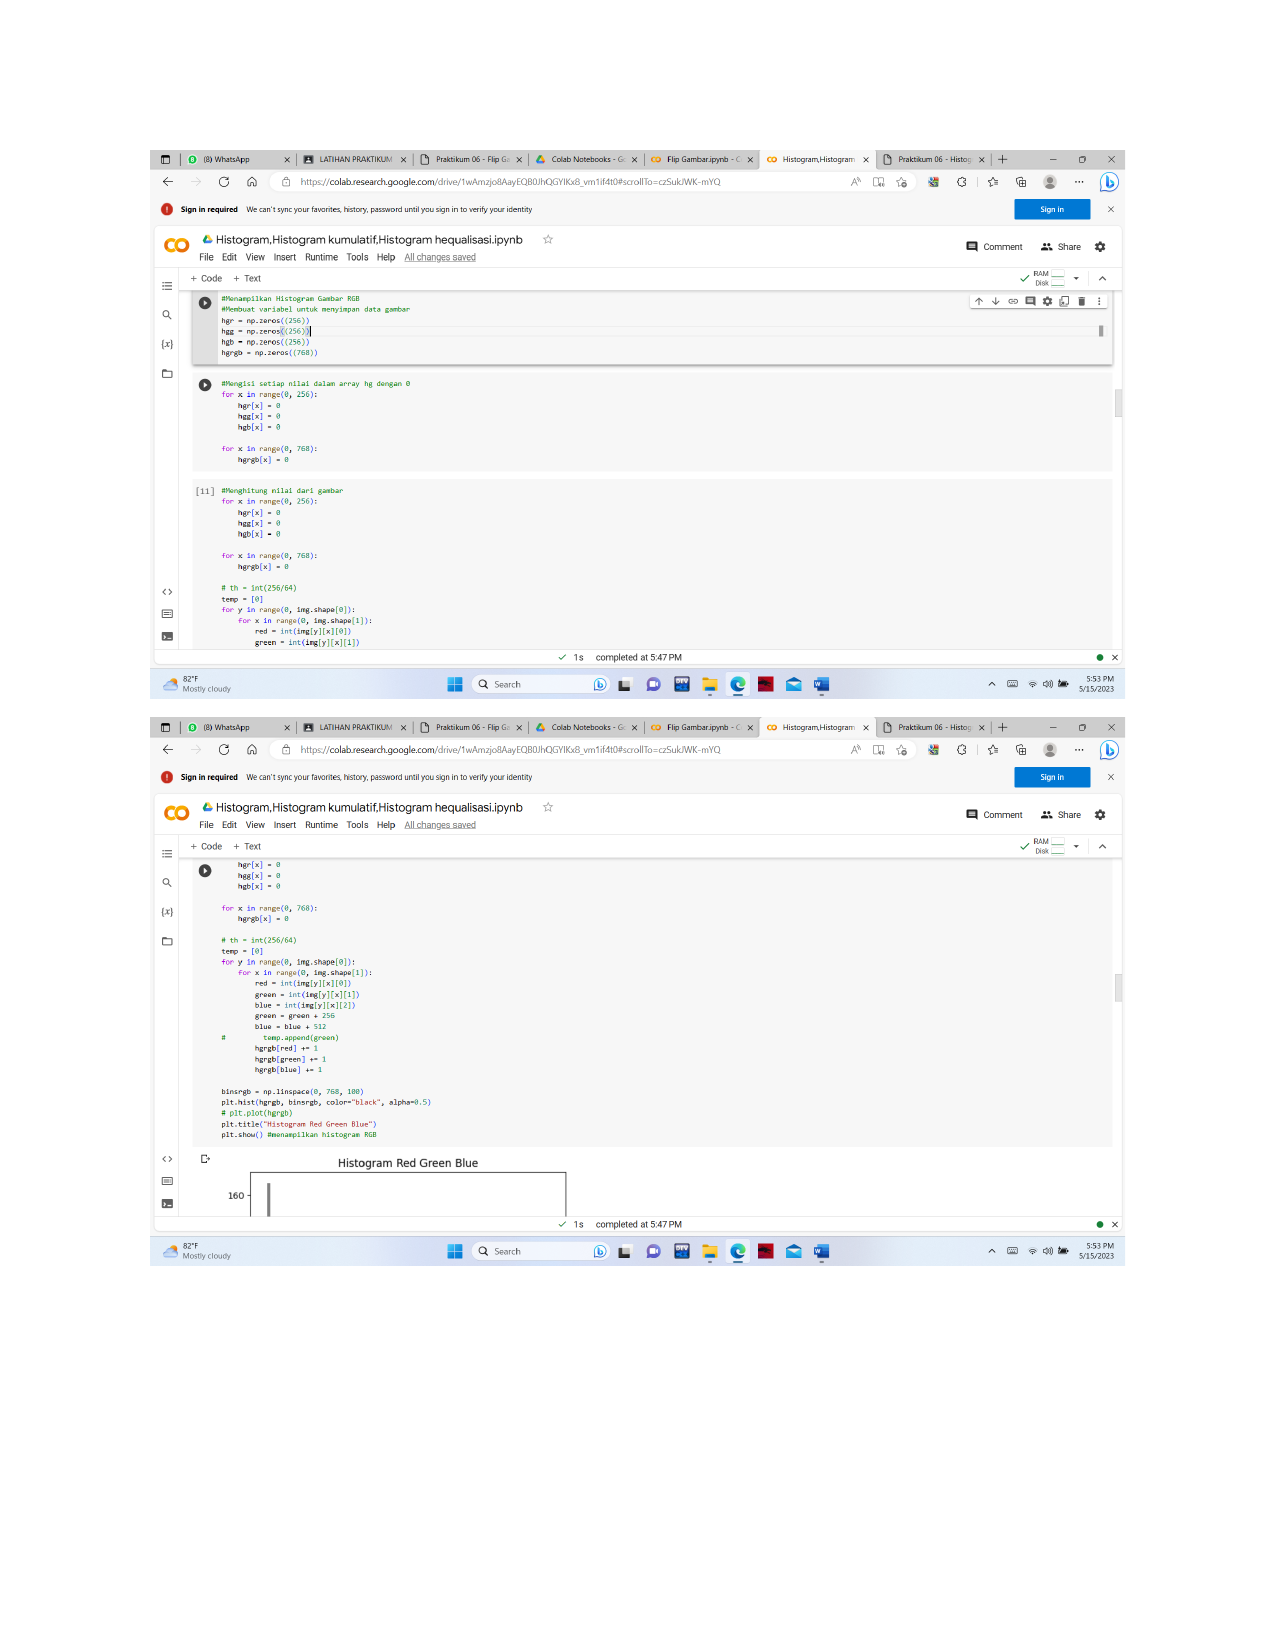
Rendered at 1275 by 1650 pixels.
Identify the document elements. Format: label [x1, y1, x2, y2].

picture [150, 150, 1125, 699]
picture [150, 717, 1125, 1266]
